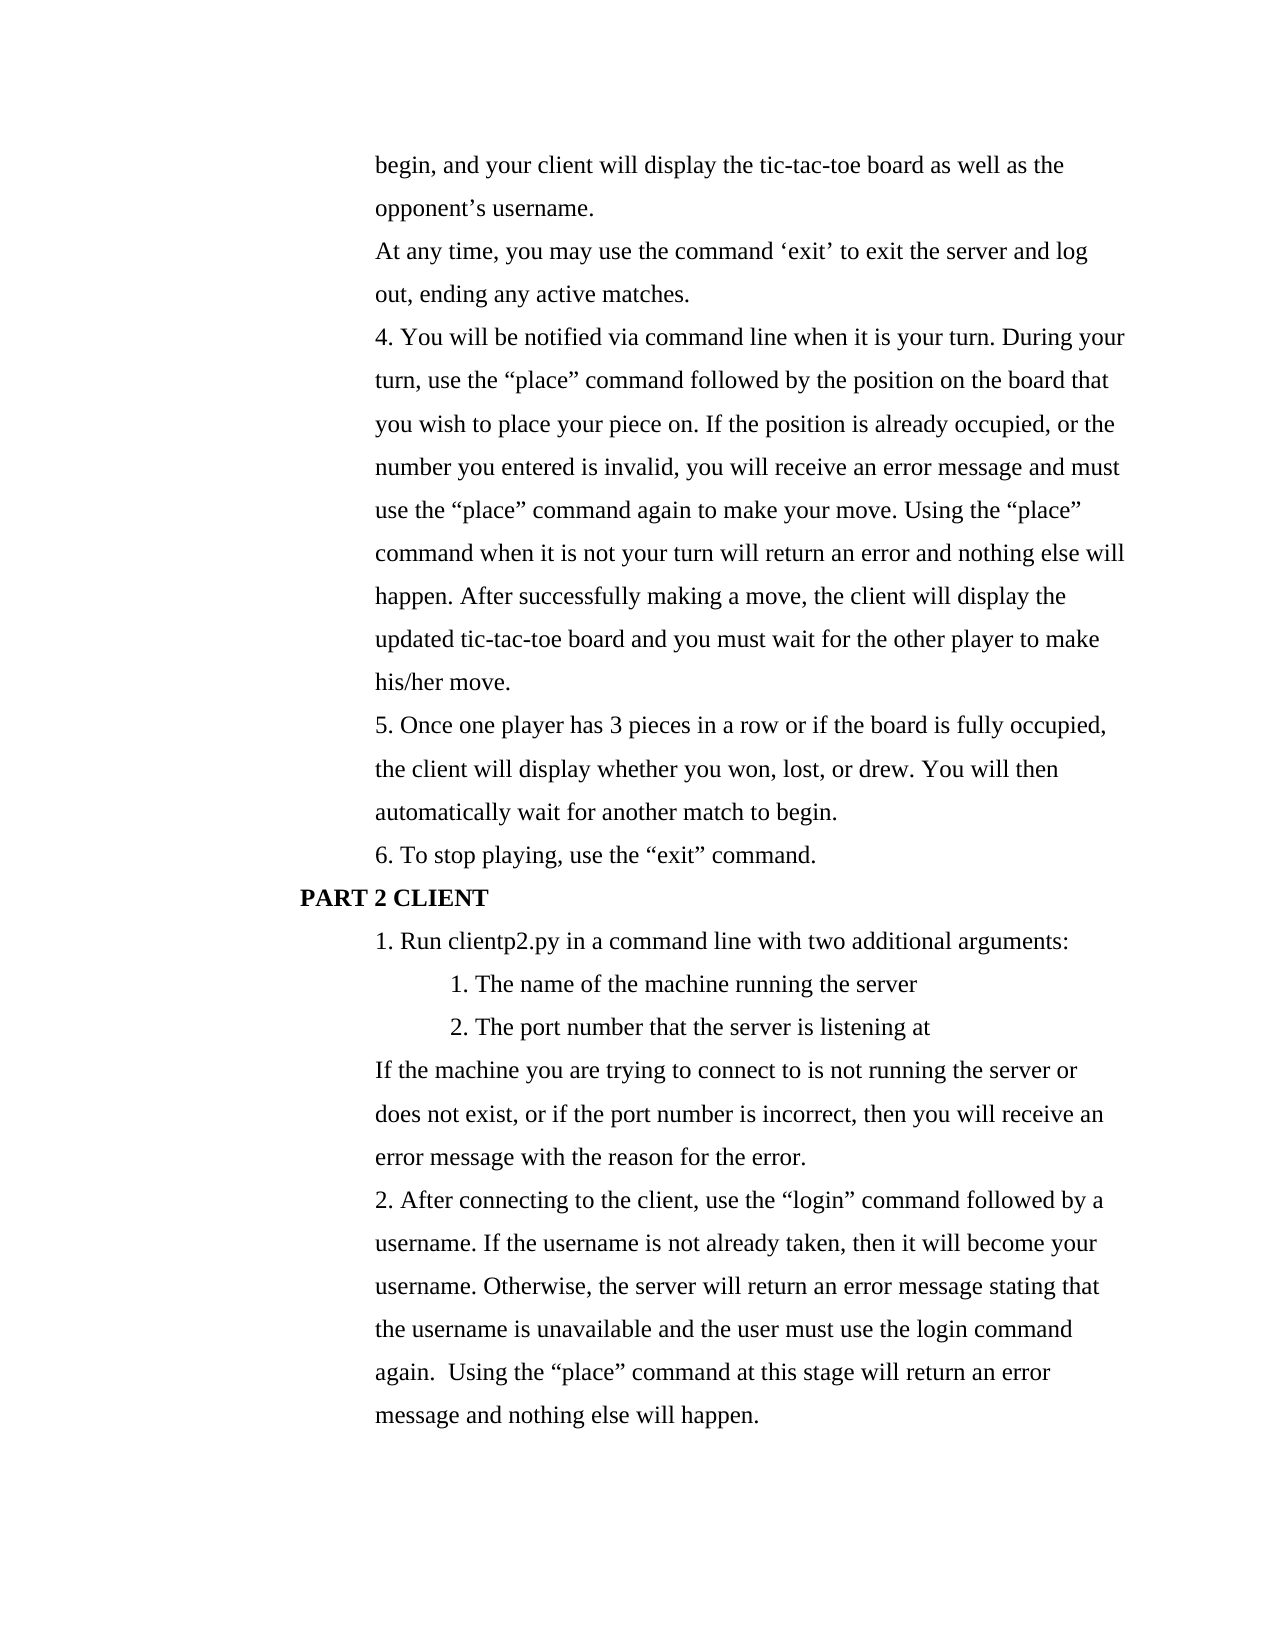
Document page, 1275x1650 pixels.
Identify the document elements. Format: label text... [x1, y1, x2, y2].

text 4. You will be notified via command line when it is your turn. During your turn, use the “place” command followed by the position on the board that you wish to place your piece on. If the position is already occupied, or the number you entered is invalid, you will receive an error message and must use the “place” command again to make your move. Using the “place” command when it is not your turn will return an error and nothing else will happen. After successfully making a move, the client will display the updated tic-tac-toe board and you must wait for the other player to make his/her move. [375, 322, 1125, 696]
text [375, 150, 1125, 222]
text 2. After connecting to the client, use the “login” command followed by a username. If the username is not already taken, then it will become your username. Otherwise, the server will return an error message stating that the username is unavailable and the user must use the login command again. Using the “place” command at this stage will return an error message and nothing else will happen. [375, 1185, 1125, 1429]
text 1. The name of the machine running the server [150, 969, 1125, 998]
text 6. To stop playing, use the “exit” command. [300, 840, 1125, 869]
text At any time, you may use the command ‘exit’ to exit the server and log out, ending any active matches. [375, 236, 1125, 308]
text 2. The port number that the server is listening at [150, 1012, 1125, 1041]
text PART 2 CLIENT [225, 883, 1125, 912]
text 5. Once one player has 3 pieces in a row or if the board is fully occupied, the client will display whether you won, lost, or drew. You will then automatically wait for another match to begin. [375, 711, 1125, 826]
text If the machine you are trying to connect to is not running the server or does not exist, or if the port number is incorrect, then you will receive an error message with the reason for the error. [375, 1056, 1125, 1171]
text 1. Run clientp2.py in a command line with two additional arguments: [300, 926, 1125, 955]
